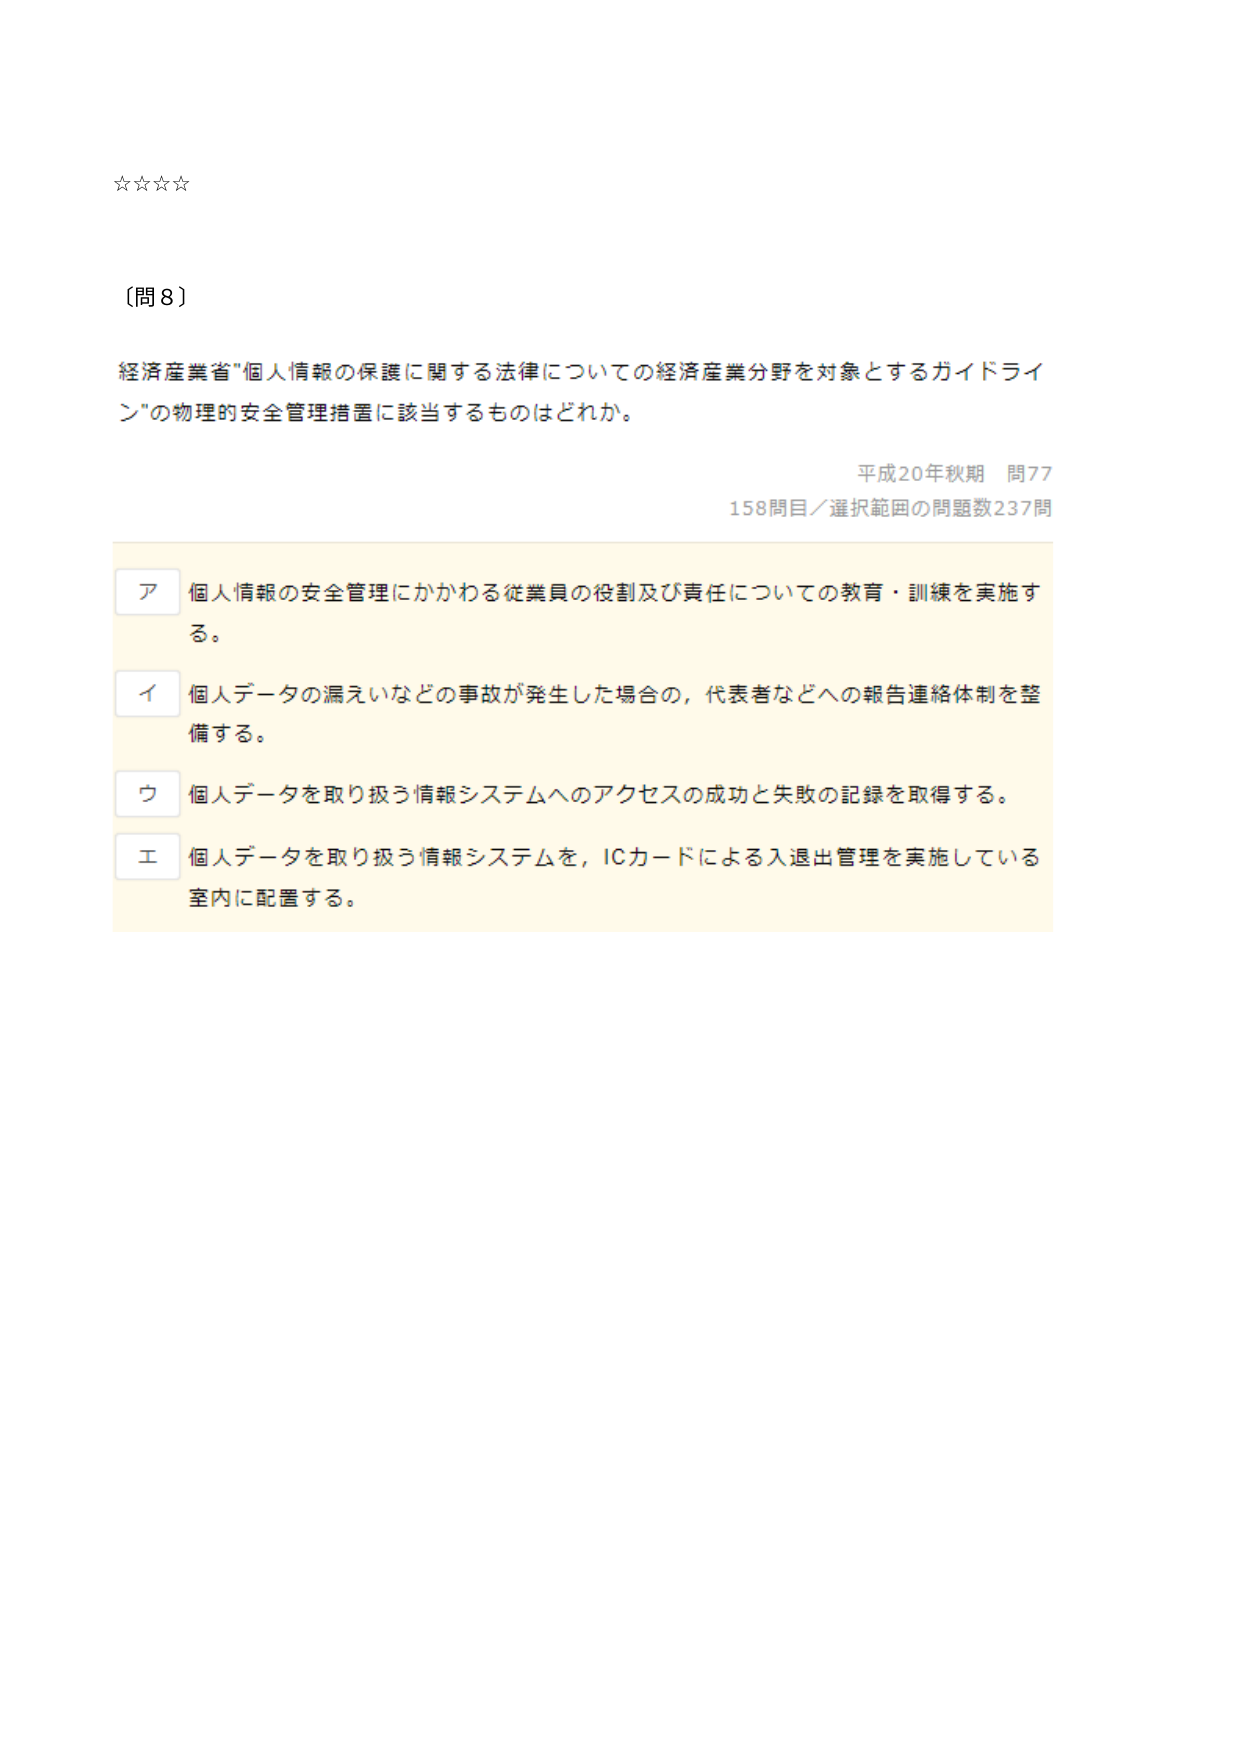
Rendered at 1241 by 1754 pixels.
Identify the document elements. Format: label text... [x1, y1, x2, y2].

text 〔問８〕 [112, 277, 1128, 314]
text ☆☆☆☆ [112, 164, 1128, 202]
picture [112, 352, 1054, 932]
